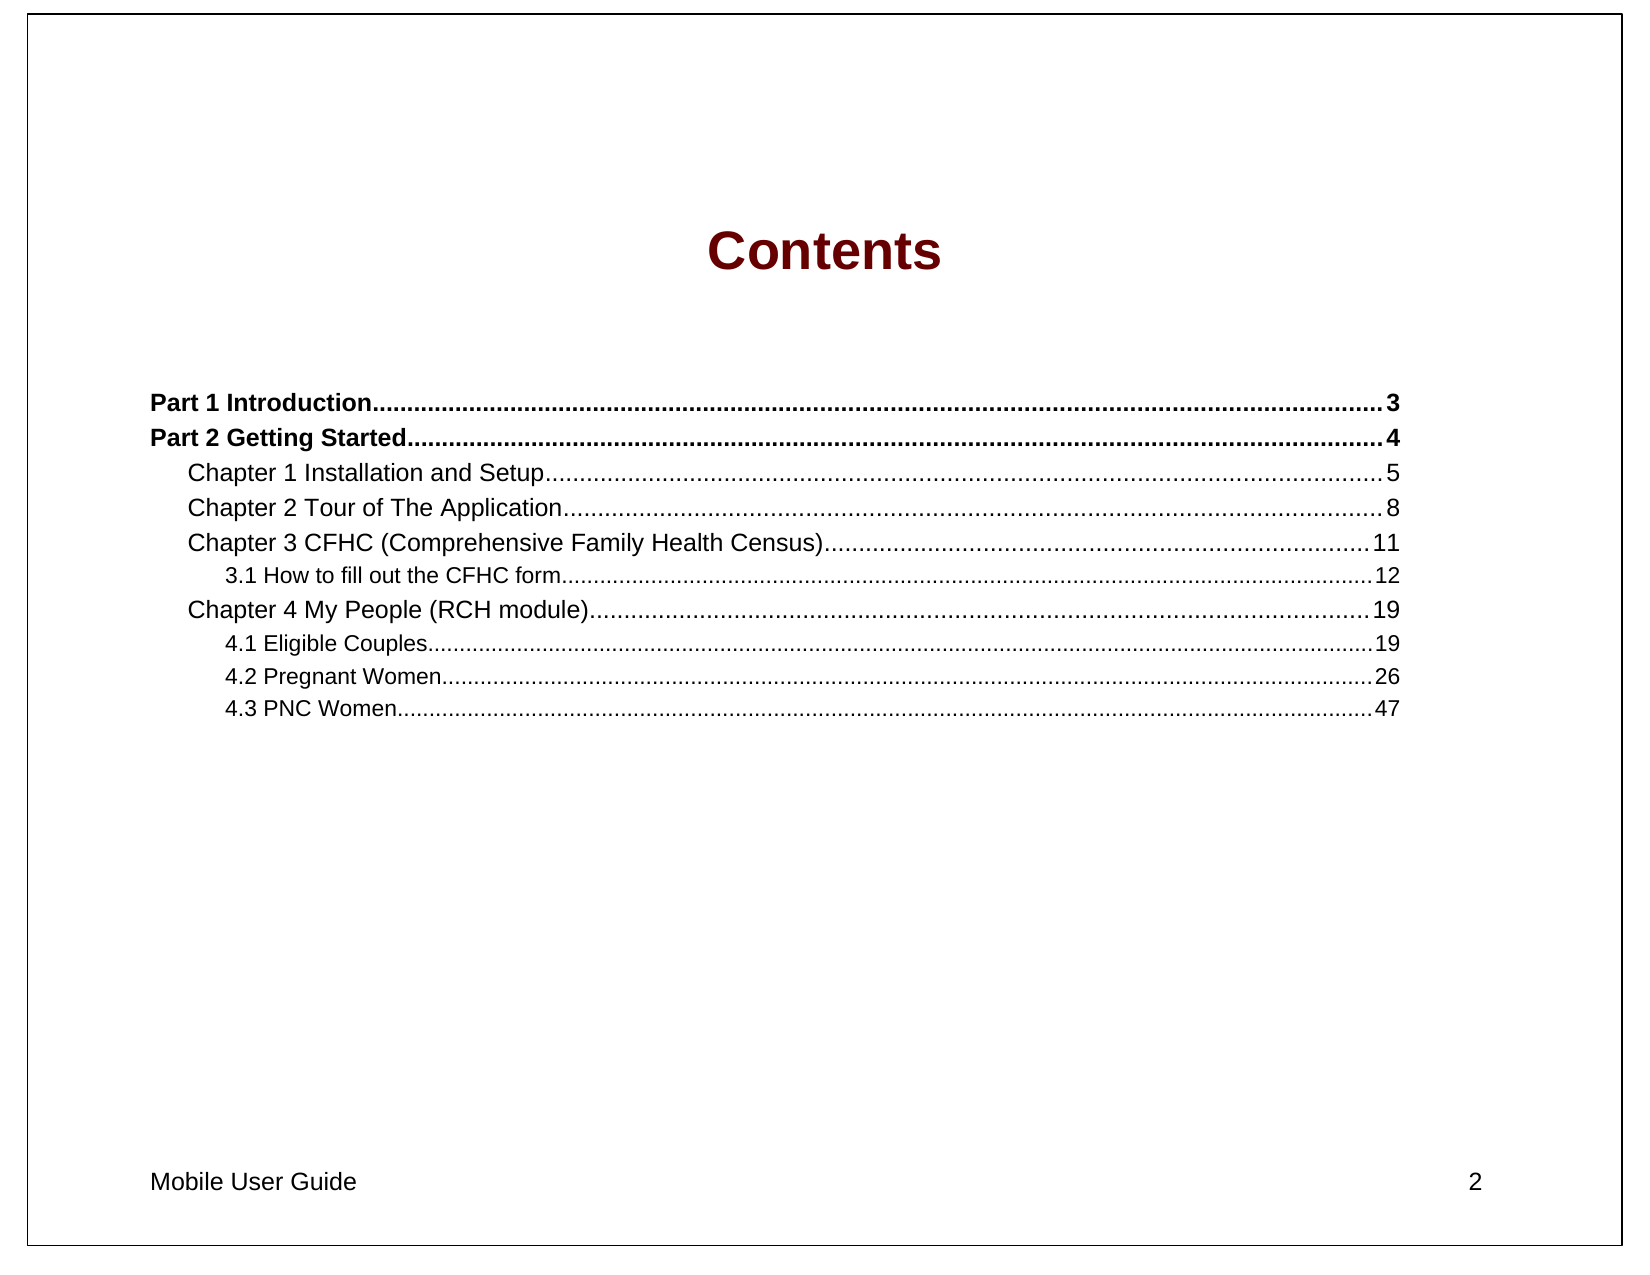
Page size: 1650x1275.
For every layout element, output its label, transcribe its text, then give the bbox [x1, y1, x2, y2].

title Contents [150, 218, 1500, 281]
